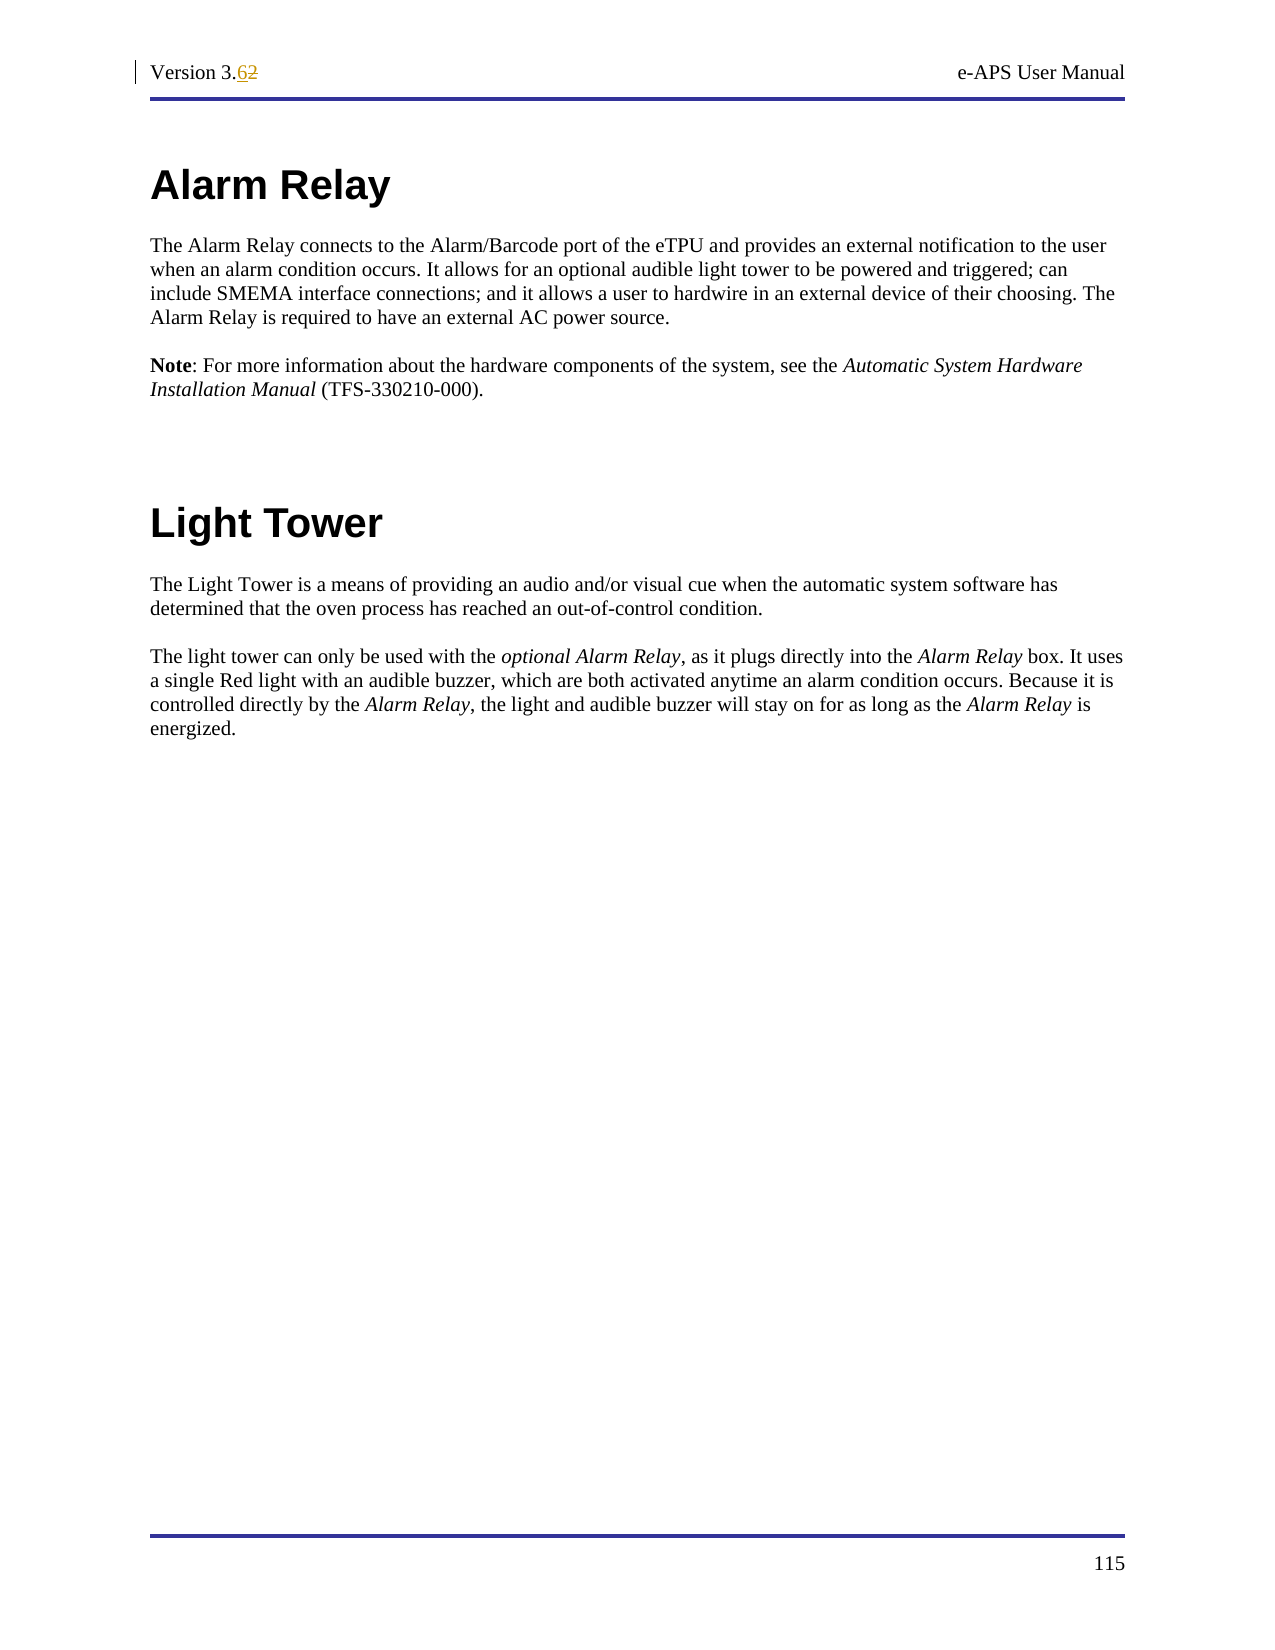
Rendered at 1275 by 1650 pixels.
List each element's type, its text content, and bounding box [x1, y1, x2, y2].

text The Alarm Relay connects to the Alarm/Barcode port of the eTPU and provides an external notification to the user when an alarm condition occurs. It allows for an optional audible light tower to be powered and triggered; can include SMEMA interface connections; and it allows a user to hardwire in an external device of their choosing. The Alarm Relay is required to have an external AC power source. [150, 233, 1125, 329]
text The light tower can only be used with the optional Alarm Relay, as it plugs directly into the Alarm Relay box. It uses a single Red light with an audible buzzer, which are both activated anytime an alarm condition occurs. Because it is controlled directly by the Alarm Relay, the light and audible buzzer will stay on for as long as the Alarm Relay is energized. [150, 644, 1125, 740]
subtitle Light Tower [150, 498, 1125, 546]
subtitle Alarm Relay [150, 160, 1125, 208]
text The Light Tower is a means of providing an audio and/or visual cue when the automatic system software has determined that the oven process has reached an out-of-control condition. [150, 571, 1125, 619]
text Note: For more information about the hardware components of the system, see the Automatic System Hardware Installation Manual (TFS-330210-000). [150, 353, 1125, 401]
